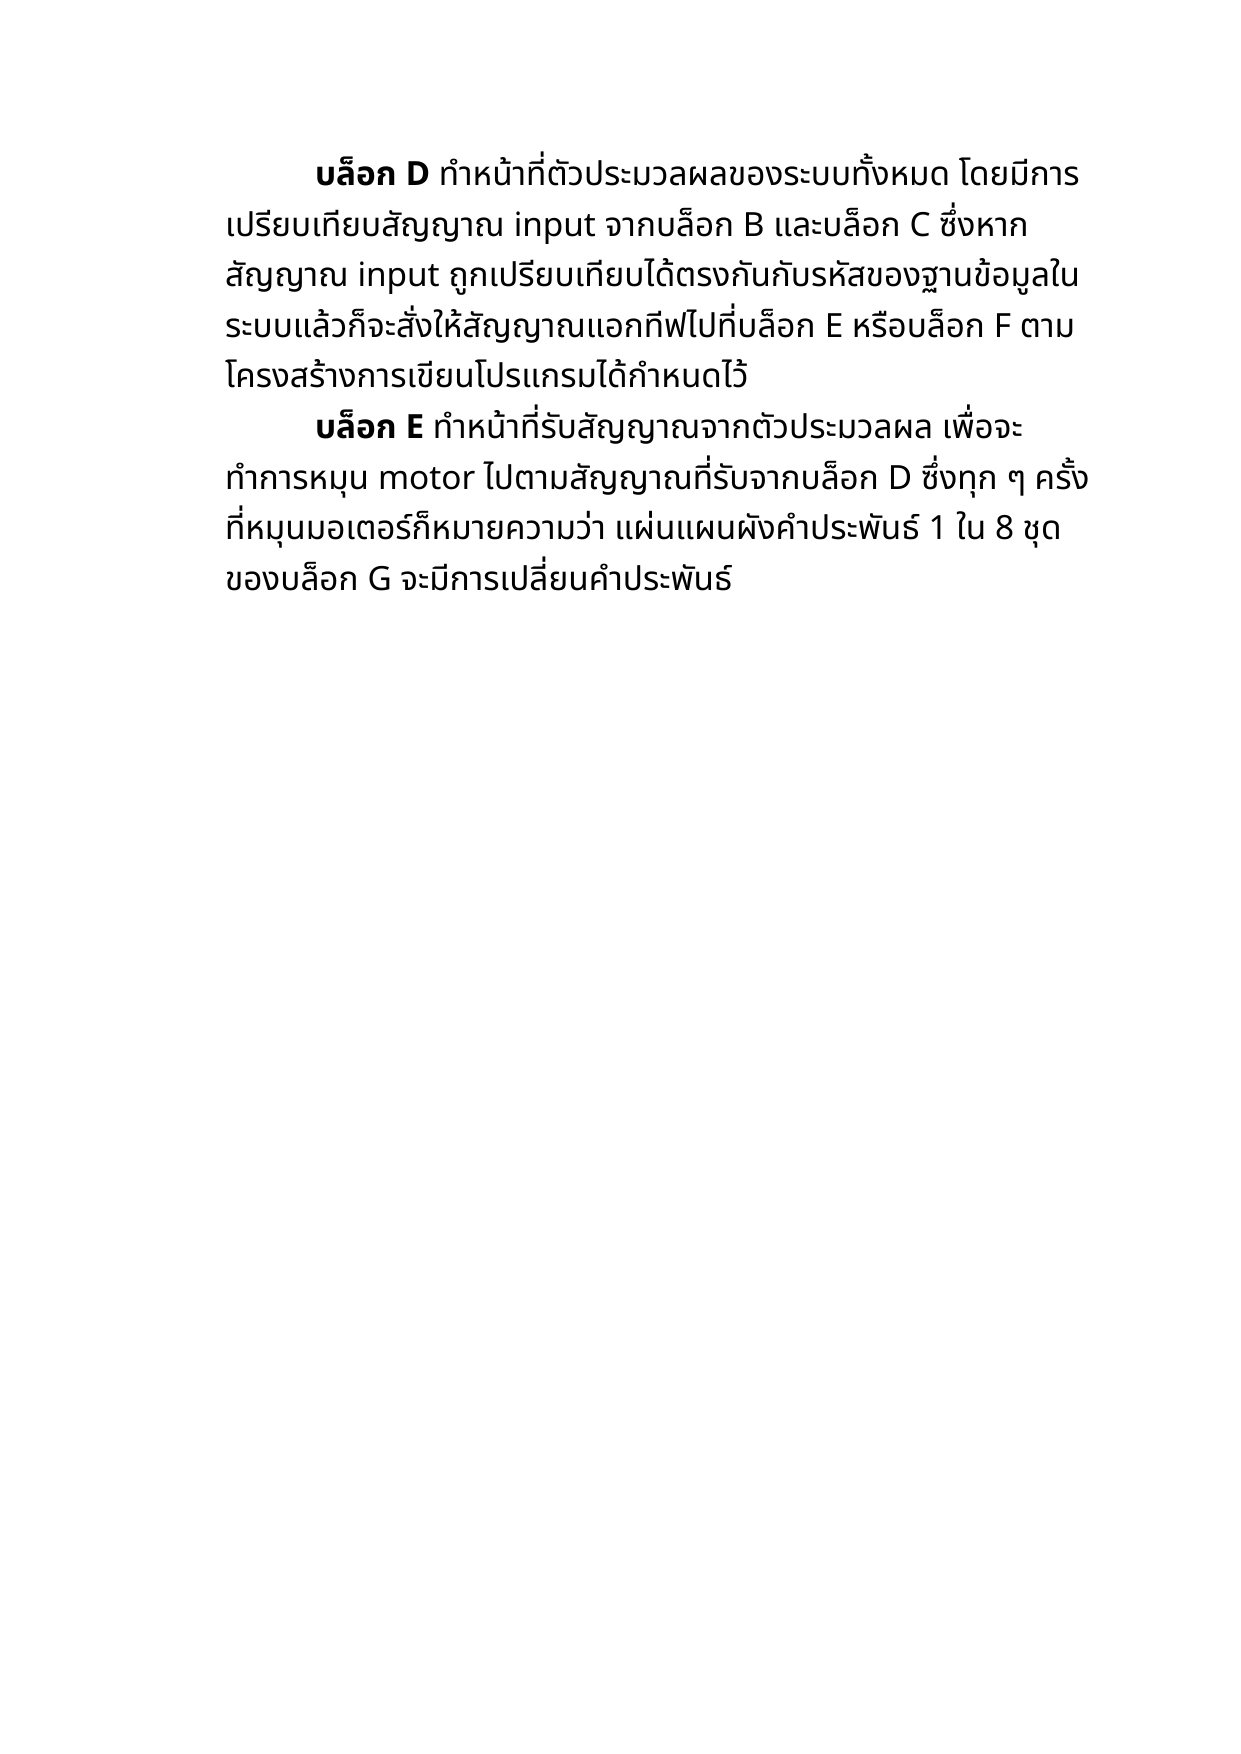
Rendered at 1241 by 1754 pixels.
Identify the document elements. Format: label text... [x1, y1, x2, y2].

text บล็อก E ทำหน้าที่รับสัญญาณจากตัวประมวลผล เพื่อจะทำการหมุน motor ไปตามสัญญาณที่รับจากบล็อก D ซึ่งทุก ๆ ครั้งที่หมุนมอเตอร์ก็หมายความว่า แผ่นแผนผังคำประพันธ์ 1 ใน 8 ชุด ของบล็อก G จะมีการเปลี่ยนคำประพันธ์ [225, 403, 1090, 605]
text บล็อก D ทำหน้าที่ตัวประมวลผลของระบบทั้งหมด โดยมีการเปรียบเทียบสัญญาณ input จากบล็อก B และบล็อก C ซึ่งหากสัญญาณ input ถูกเปรียบเทียบได้ตรงกันกับรหัสของฐานข้อมูลในระบบแล้วก็จะสั่งให้สัญญาณแอกทีฟไปที่บล็อก E หรือบล็อก F ตามโครงสร้างการเขียนโปรแกรมได้กำหนดไว้ [225, 150, 1090, 403]
